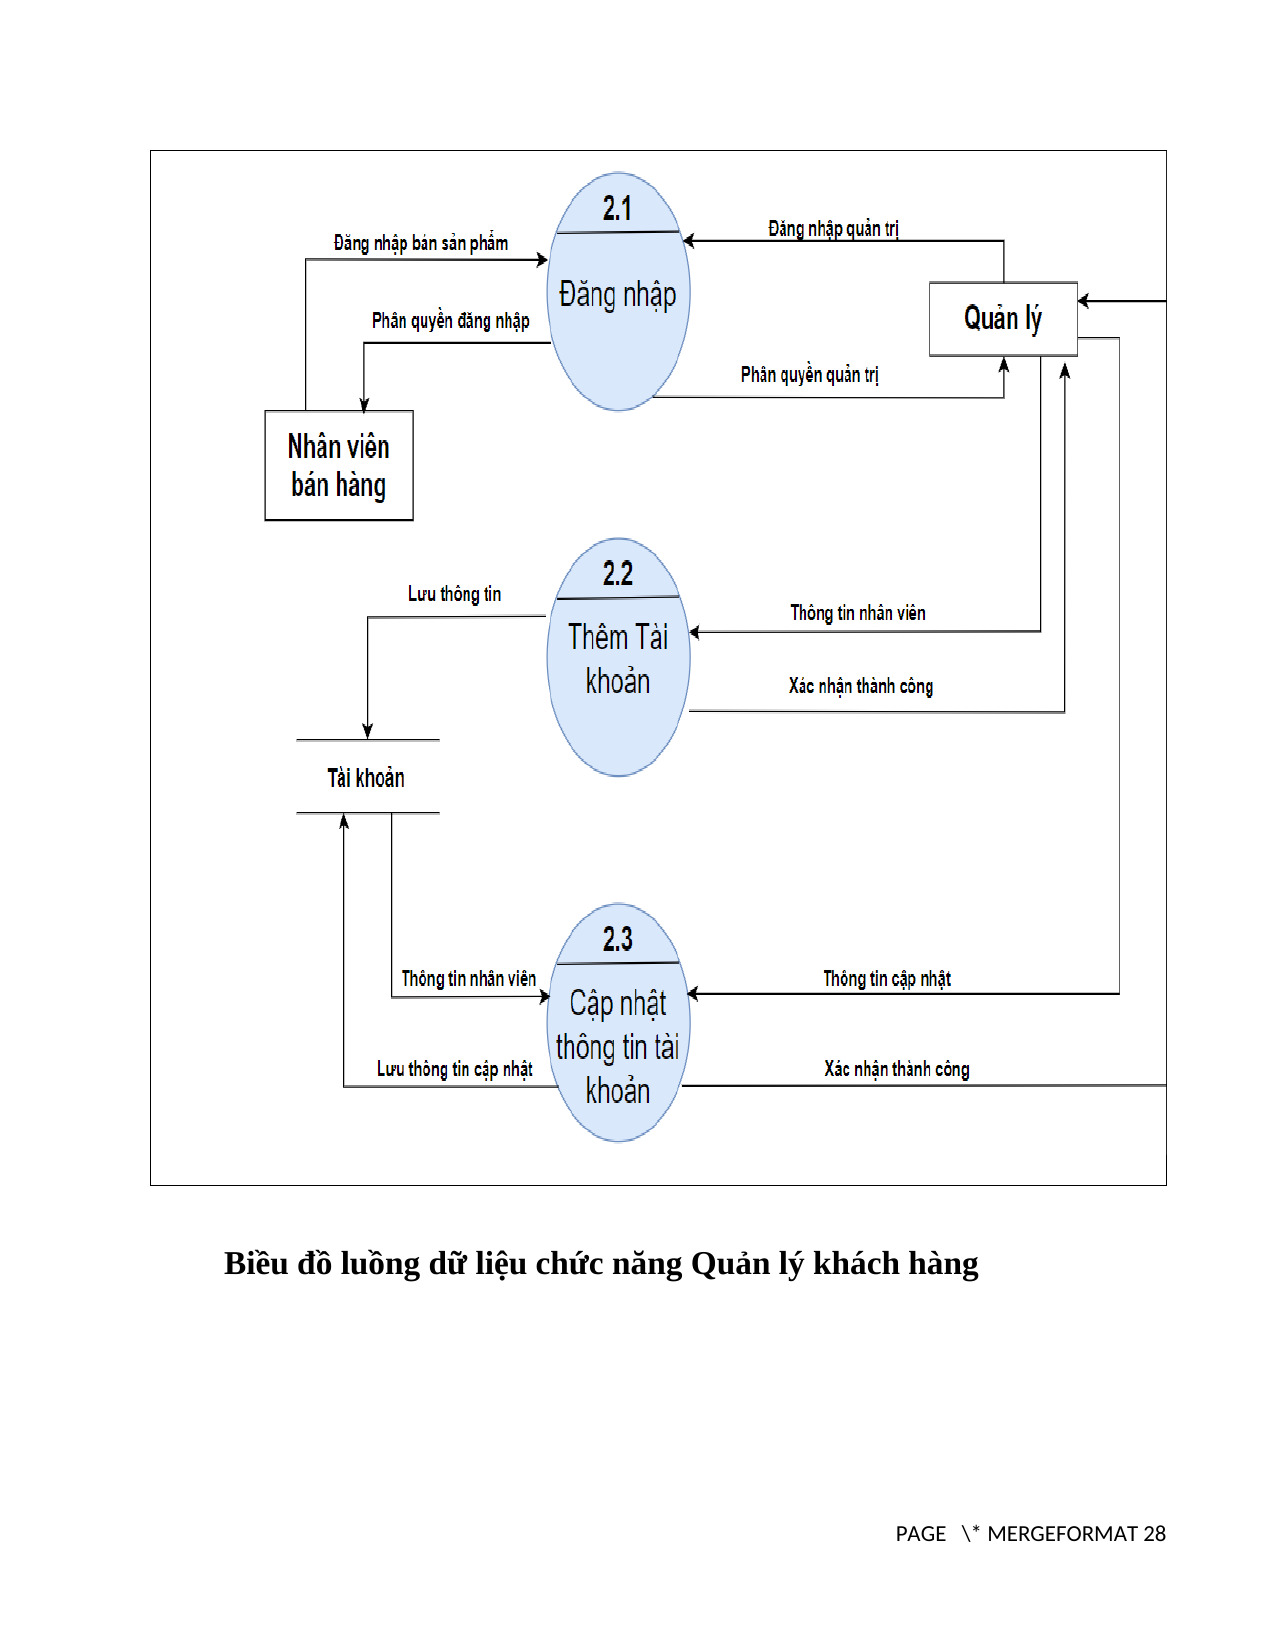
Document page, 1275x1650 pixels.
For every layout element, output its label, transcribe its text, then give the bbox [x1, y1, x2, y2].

list Biều đồ luồng dữ liệu chức năng Quản lý khách hàng [224, 1243, 1167, 1281]
table_header [151, 151, 1166, 1184]
picture [236, 151, 1167, 1155]
